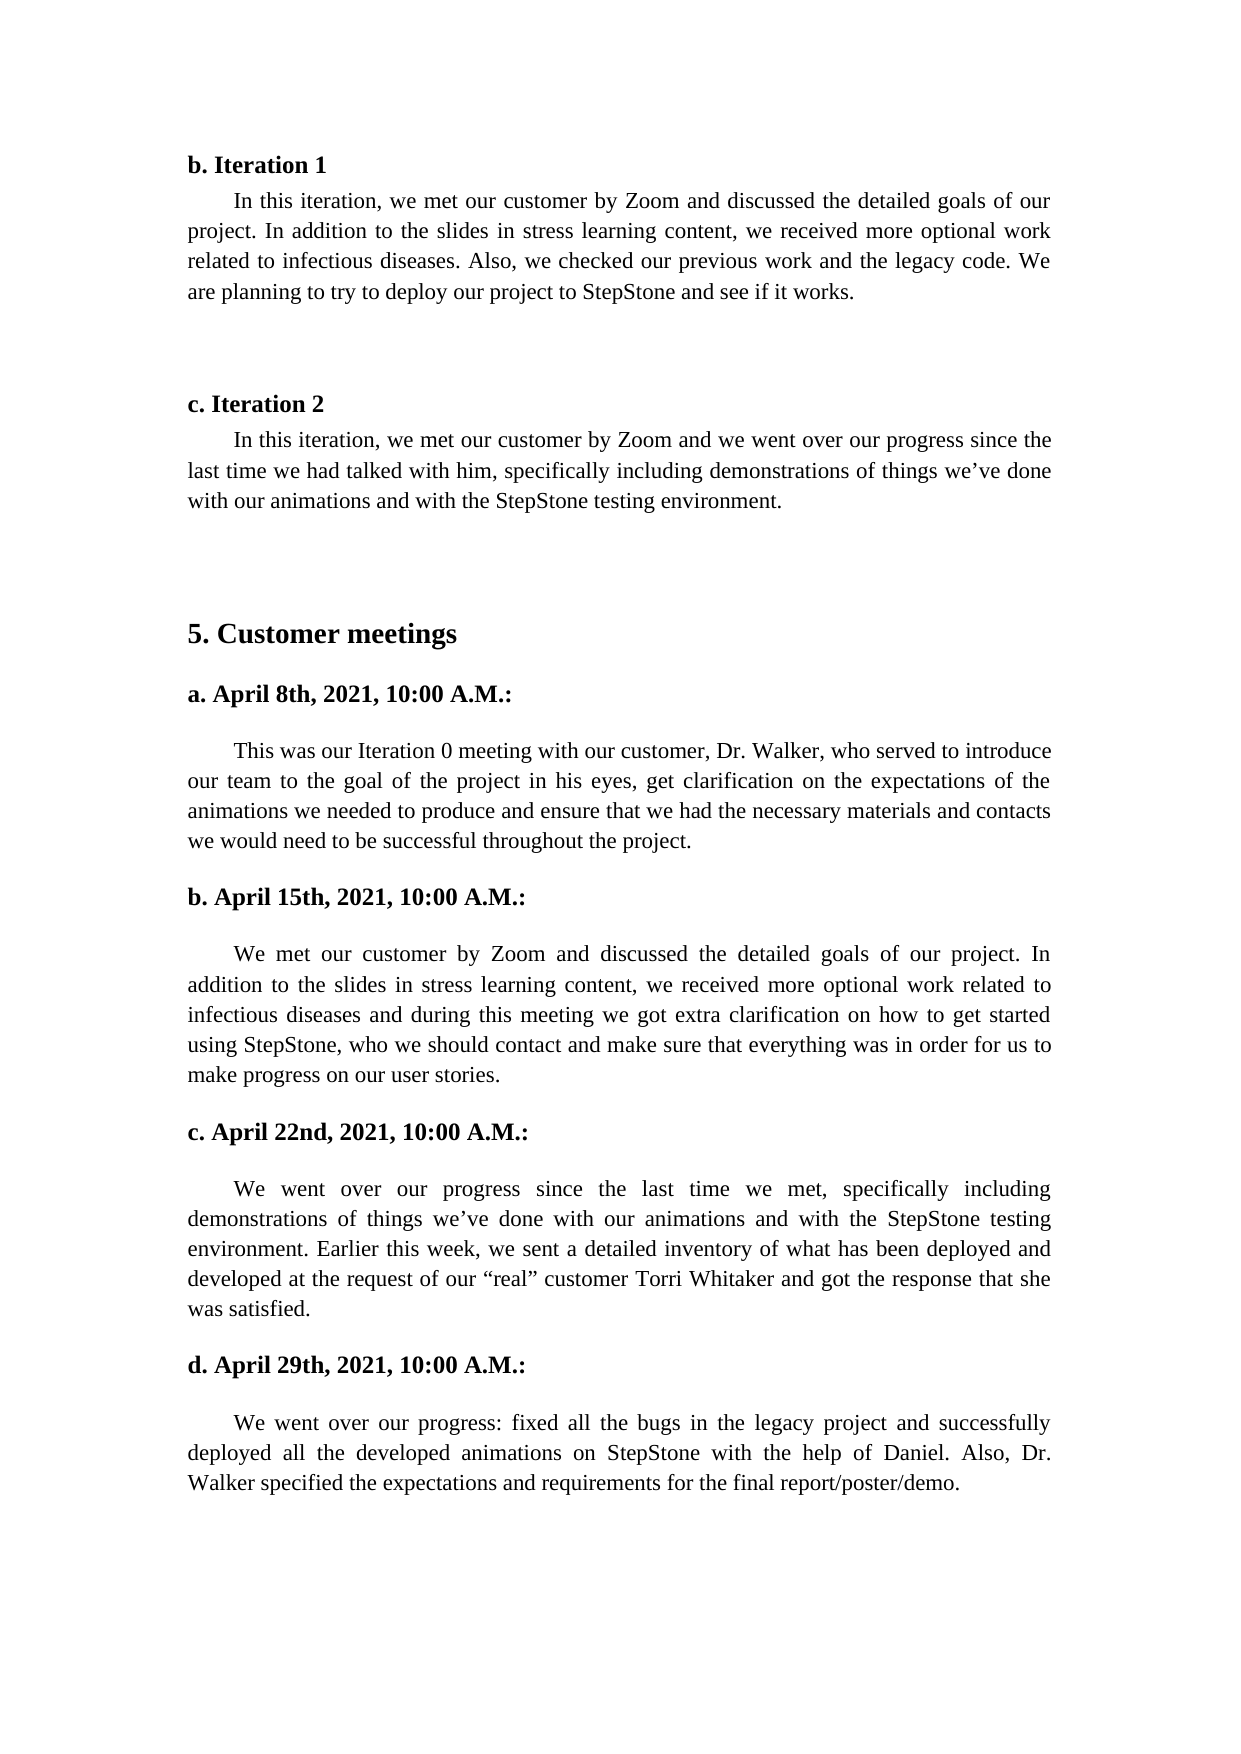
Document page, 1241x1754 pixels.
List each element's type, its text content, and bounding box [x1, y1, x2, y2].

text a. April 8th, 2021, 10:00 A.M.: [187, 679, 1053, 707]
text d. April 29th, 2021, 10:00 A.M.: [187, 1351, 1053, 1379]
text This was our Iteration 0 meeting with our customer, Dr. Walker, who served to introduce our team to the goal of the project in his eyes, get clarification on the expectations of the animations we needed to produce and ensure that we had the necessary materials and contacts we would need to be successful throughout the project. [187, 737, 1053, 854]
subtitle b. Iteration 1 [187, 150, 1053, 179]
subtitle c. Iteration 2 [187, 389, 1053, 418]
text b. April 15th, 2021, 10:00 A.M.: [187, 882, 1053, 911]
text c. April 22nd, 2021, 10:00 A.M.: [187, 1117, 1053, 1145]
text In this iteration, we met our customer by Zoom and we went over our progress since the last time we had talked with him, specifically including demonstrations of things we’ve done with our animations and with the StepStone testing environment. [187, 426, 1053, 513]
text We went over our progress since the last time we met, specifically including demonstrations of things we’ve done with our animations and with the StepStone testing environment. Earlier this week, we sent a detailed inventory of what has been deployed and developed at the request of our “real” customer Torri Whitaker and got the response that she was satisfied. [187, 1174, 1053, 1322]
subtitle 5. Customer meetings [187, 616, 1053, 649]
text We went over our progress: fixed all the bugs in the legacy project and successfully deployed all the developed animations on StepStone with the help of Daniel. Also, Dr. Walker specified the expectations and requirements for the final report/poster/demo. [187, 1409, 1053, 1495]
text We met our customer by Zoom and discussed the detailed goals of our project. In addition to the slides in stress learning content, we received more optional work related to infectious diseases and during this meeting we got extra clarification on how to get started using StepStone, who we should contact and make sure that everything was in order for us to make progress on our user stories. [187, 941, 1053, 1088]
text In this iteration, we met our customer by Zoom and discussed the detailed goals of our project. In addition to the slides in stress learning content, we received more optional work related to infectious diseases. Also, we checked our previous work and the legacy code. We are planning to try to deploy our project to StepStone and see if it works. [187, 187, 1053, 304]
